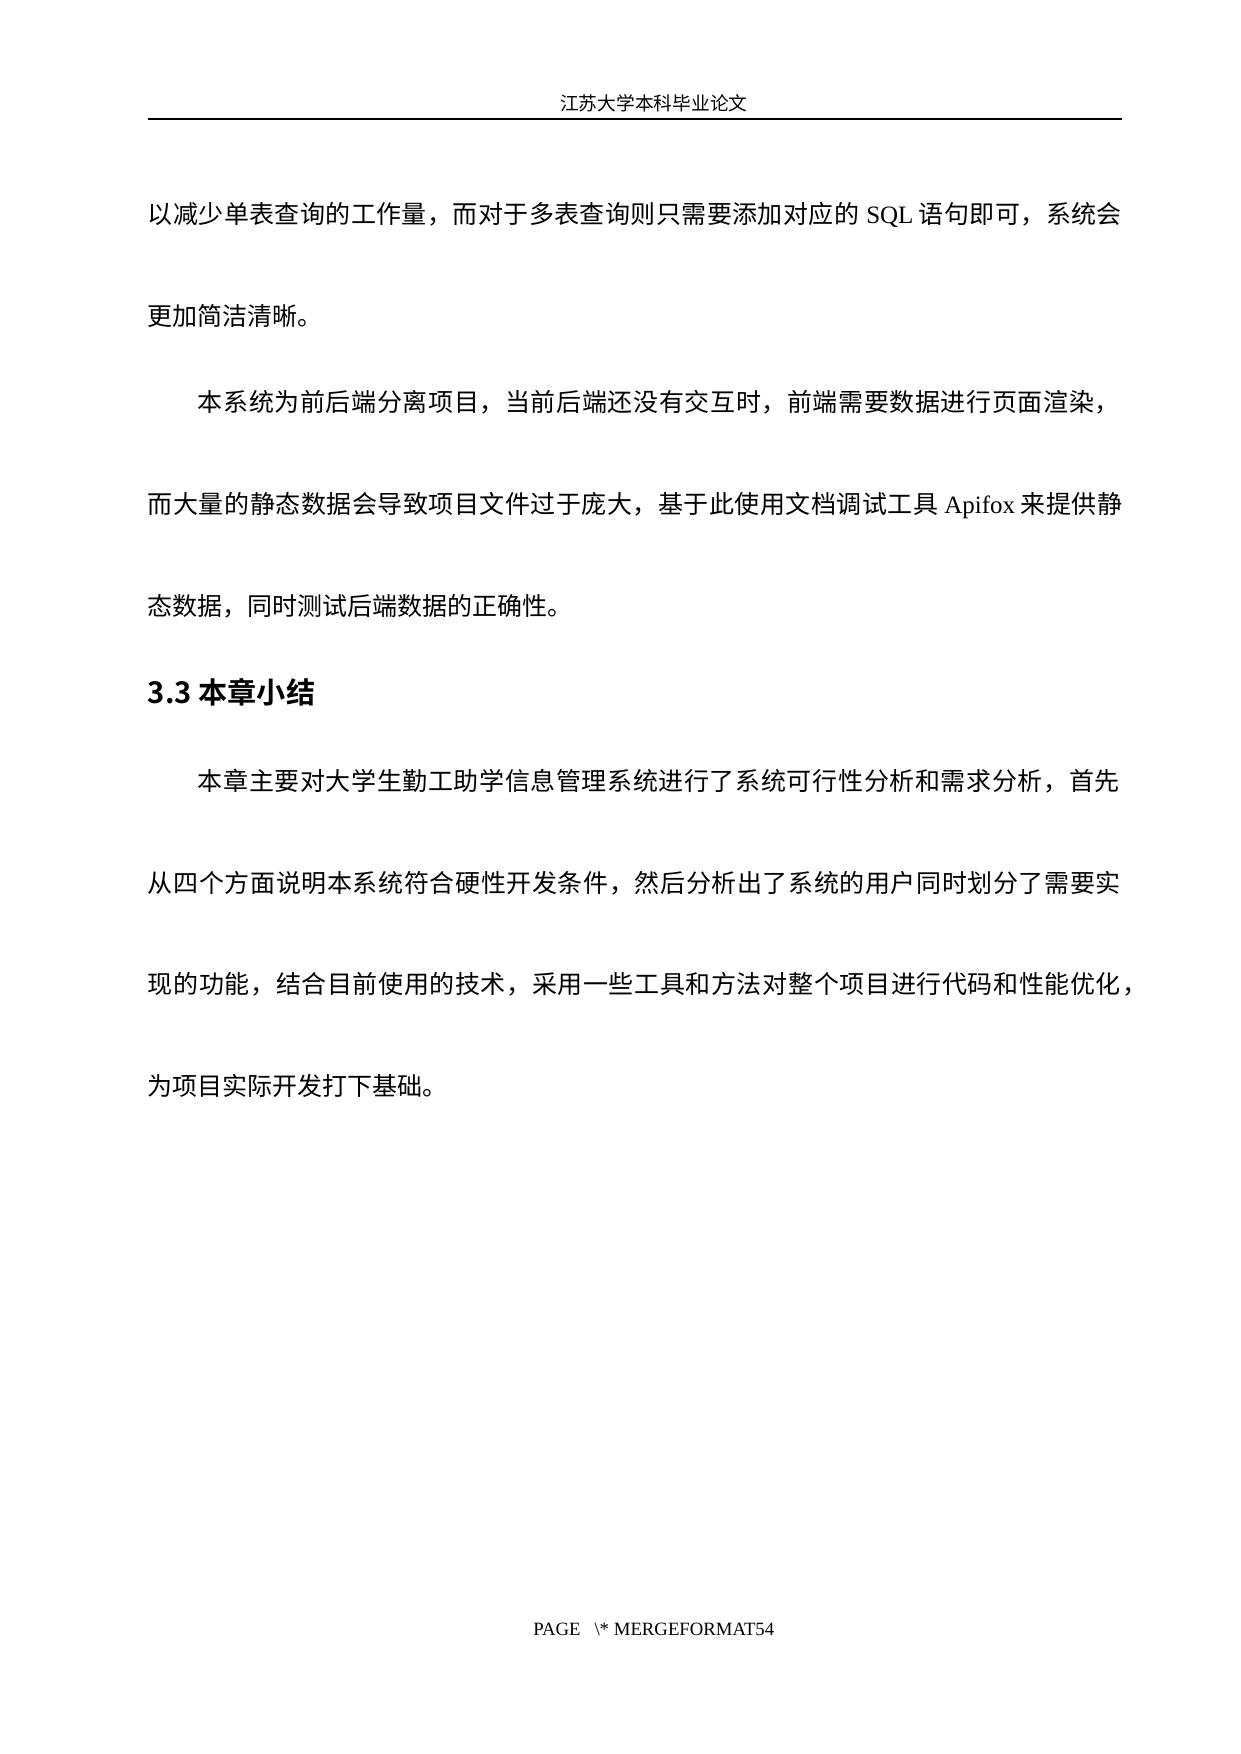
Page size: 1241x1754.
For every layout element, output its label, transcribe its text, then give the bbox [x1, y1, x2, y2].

text 3.3 本章小结 [148, 656, 1122, 724]
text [148, 179, 1122, 348]
text 本系统为前后端分离项目，当前后端还没有交互时，前端需要数据进行页面渲染，而大量的静态数据会导致项目文件过于庞大，基于此使用文档调试工具Apifox来提供静态数据，同时测试后端数据的正确性。 [148, 367, 1122, 638]
text 本章主要对大学生勤工助学信息管理系统进行了系统可行性分析和需求分析，首先从四个方面说明本系统符合硬性开发条件，然后分析出了系统的用户同时划分了需要实现的功能，结合目前使用的技术，采用一些工具和方法对整个项目进行代码和性能优化，为项目实际开发打下基础。 [148, 745, 1122, 1119]
